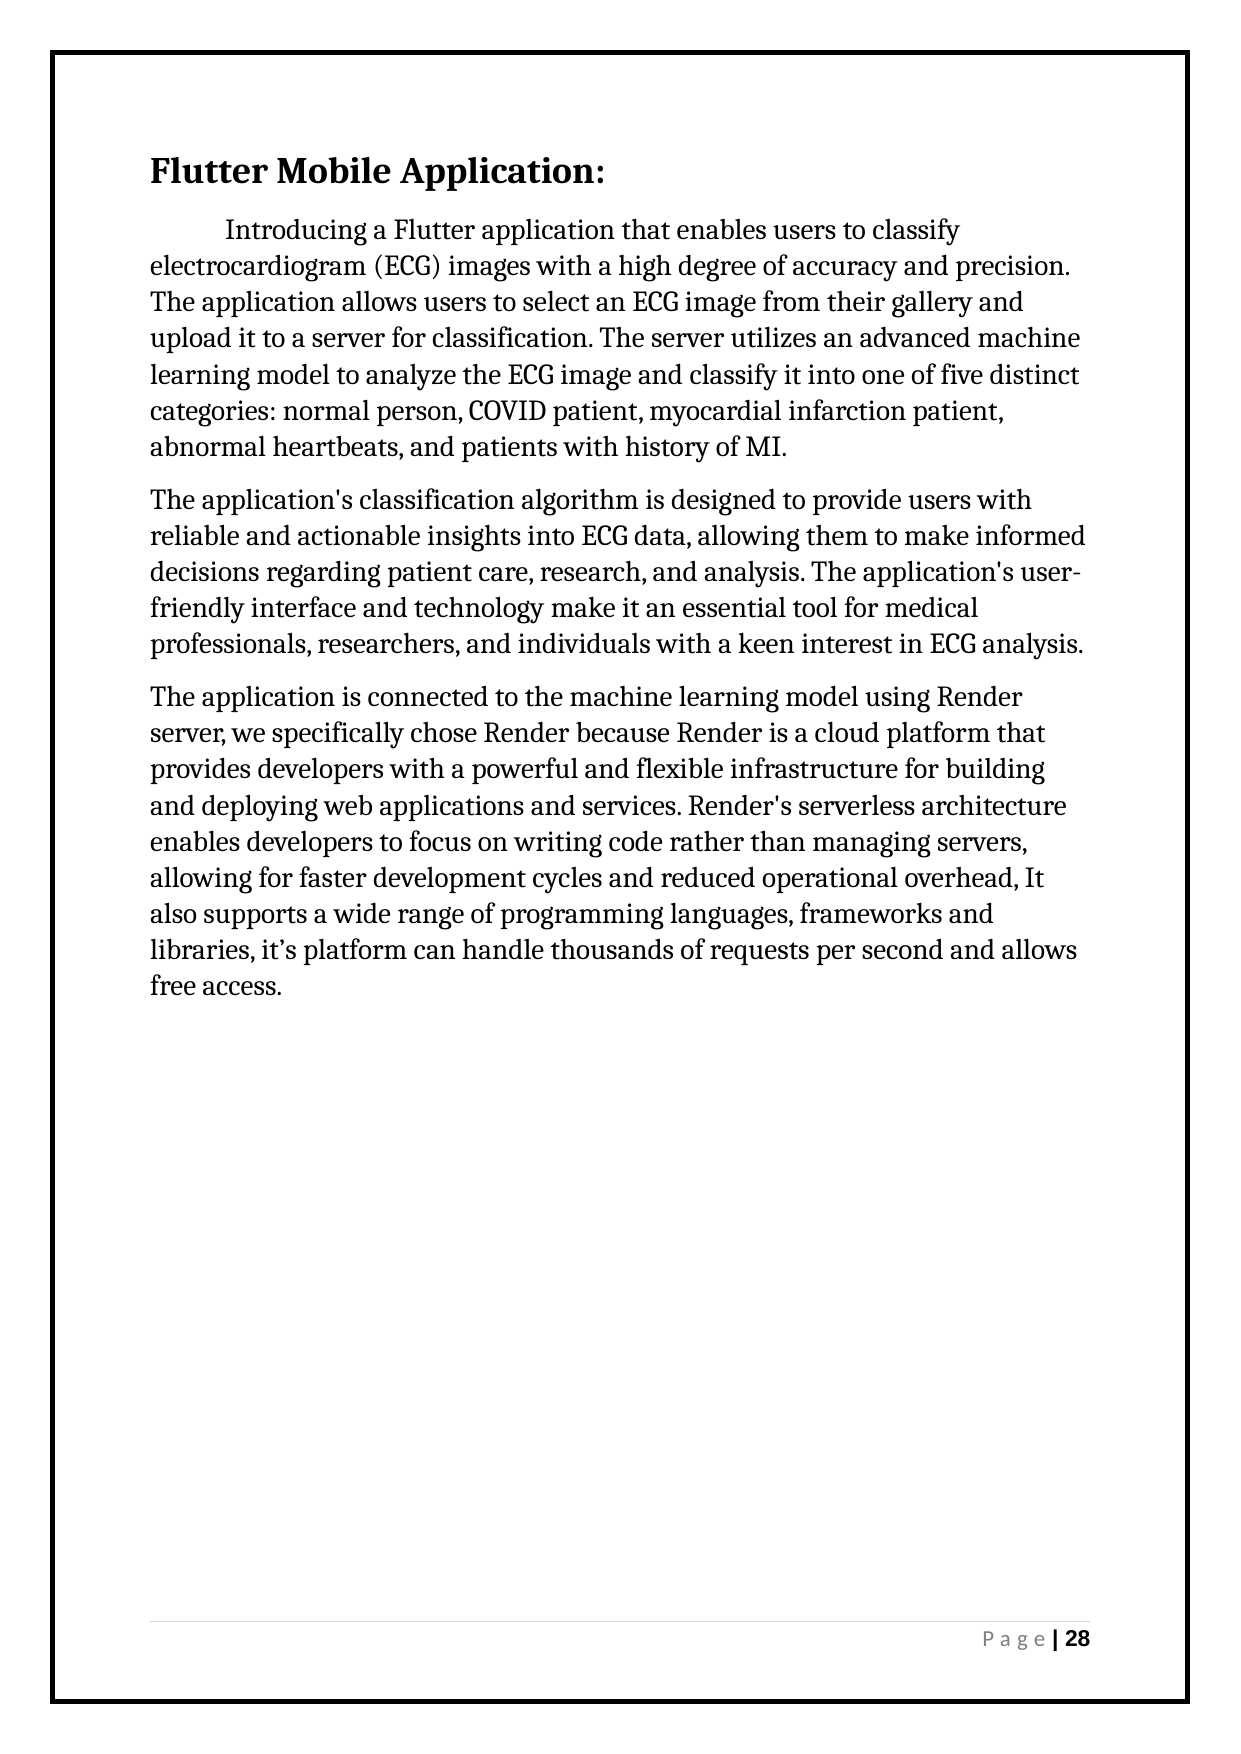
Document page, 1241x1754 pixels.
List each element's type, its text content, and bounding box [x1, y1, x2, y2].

text Introducing a Flutter application that enables users to classify electrocardiogram (ECG) images with a high degree of accuracy and precision. The application allows users to select an ECG image from their gallery and upload it to a server for classification. The server utilizes an advanced machine learning model to analyze the ECG image and classify it into one of five distinct categories: normal person, COVID patient, myocardial infarction patient, abnormal heartbeats, and patients with history of MI. [150, 213, 1090, 464]
text Flutter Mobile Application: [150, 150, 1090, 193]
text The application is connected to the machine learning model using Render server, we specifically chose Render because Render is a cloud platform that provides developers with a powerful and flexible infrastructure for building and deploying web applications and services. Render's serverless architecture enables developers to focus on writing code rather than managing servers, allowing for faster development cycles and reduced operational overhead, It also supports a wide range of programming languages, frameworks and libraries, it’s platform can handle thousands of requests per second and allows free access. [150, 680, 1090, 1003]
text The application's classification algorithm is designed to provide users with reliable and actionable insights into ECG data, allowing them to make informed decisions regarding patient care, research, and analysis. The application's user-friendly interface and technology make it an essential tool for medical professionals, researchers, and individuals with a keen interest in ECG analysis. [150, 483, 1090, 661]
